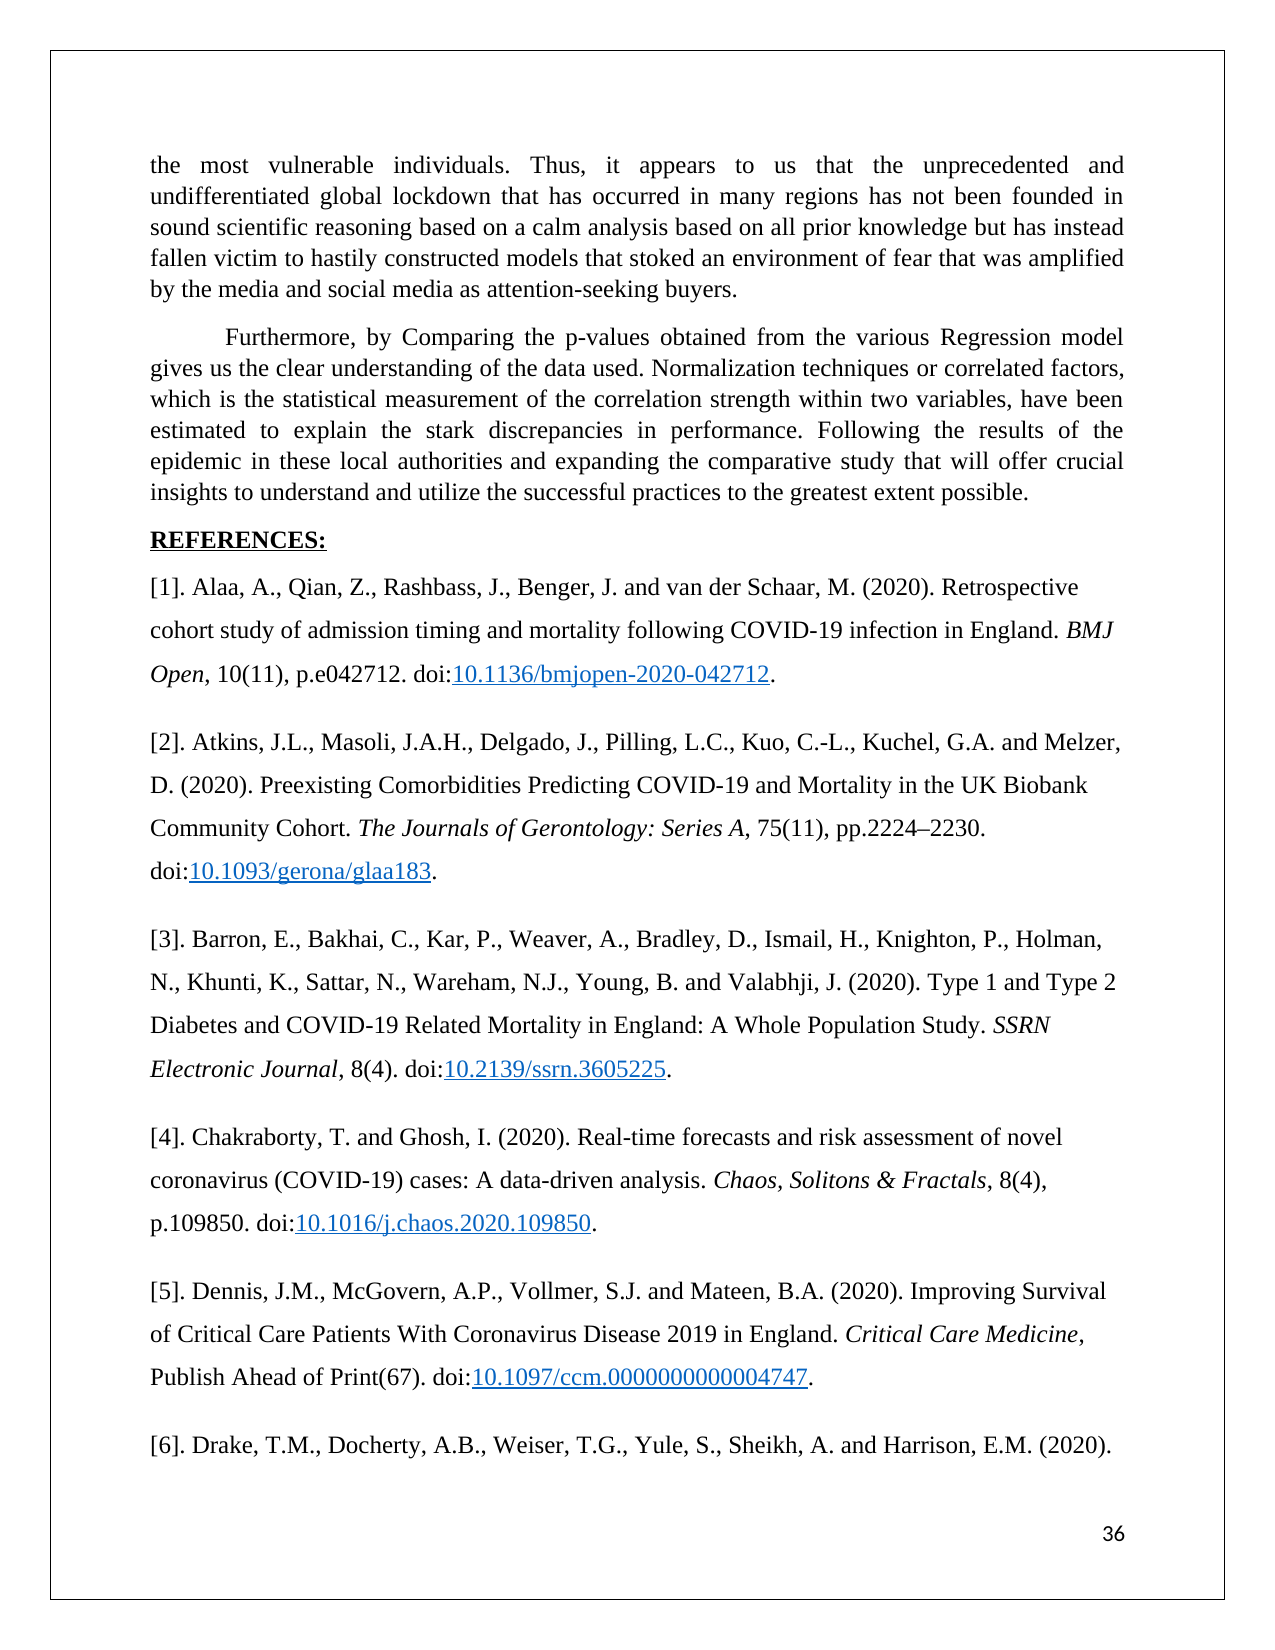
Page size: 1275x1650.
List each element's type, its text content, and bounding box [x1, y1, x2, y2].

text [5]. Dennis, J.M., McGovern, A.P., Vollmer, S.J. and Mateen, B.A. (2020). Improving Survival of Critical Care Patients With Coronavirus Disease 2019 in England. Critical Care Medicine, Publish Ahead of Print(67). doi:10.1097/ccm.0000000000004747. [150, 1276, 1125, 1391]
text REFERENCES: [150, 525, 1125, 553]
text [3]. Barron, E., Bakhai, C., Kar, P., Weaver, A., Bradley, D., Ismail, H., Knighton, P., Holman, N., Khunti, K., Sattar, N., Wareham, N.J., Young, B. and Valabhji, J. (2020). Type 1 and Type 2 Diabetes and COVID-19 Related Mortality in England: A Whole Population Study. SSRN Electronic Journal, 8(4). doi:10.2139/ssrn.3605225. [150, 924, 1125, 1082]
text [4]. Chakraborty, T. and Ghosh, I. (2020). Real-time forecasts and risk assessment of novel coronavirus (COVID-19) cases: A data-driven analysis. Chaos, Solitons & Fractals, 8(4), p.109850. doi:10.1016/j.chaos.2020.109850. [150, 1122, 1125, 1237]
text Furthermore, by Comparing the p-values obtained from the various Regression model gives us the clear understanding of the data used. Normalization techniques or correlated factors, which is the statistical measurement of the correlation strength within two variables, have been estimated to explain the stark discrepancies in performance. Following the results of the epidemic in these local authorities and expanding the comparative study that will offer crucial insights to understand and utilize the successful practices to the greatest extent possible. [150, 322, 1125, 506]
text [150, 150, 1125, 303]
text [150, 1431, 1125, 1459]
text [2]. Atkins, J.L., Masoli, J.A.H., Delgado, J., Pilling, L.C., Kuo, C.-L., Kuchel, G.A. and Melzer, D. (2020). Preexisting Comorbidities Predicting COVID-19 and Mortality in the UK Biobank Community Cohort. The Journals of Gerontology: Series A, 75(11), pp.2224–2230. doi:10.1093/gerona/glaa183. [150, 727, 1125, 885]
text [1]. Alaa, A., Qian, Z., Rashbass, J., Benger, J. and van der Schaar, M. (2020). Retrospective cohort study of admission timing and mortality following COVID-19 infection in England. BMJ Open, 10(11), p.e042712. doi:10.1136/bmjopen-2020-042712. [150, 572, 1125, 687]
